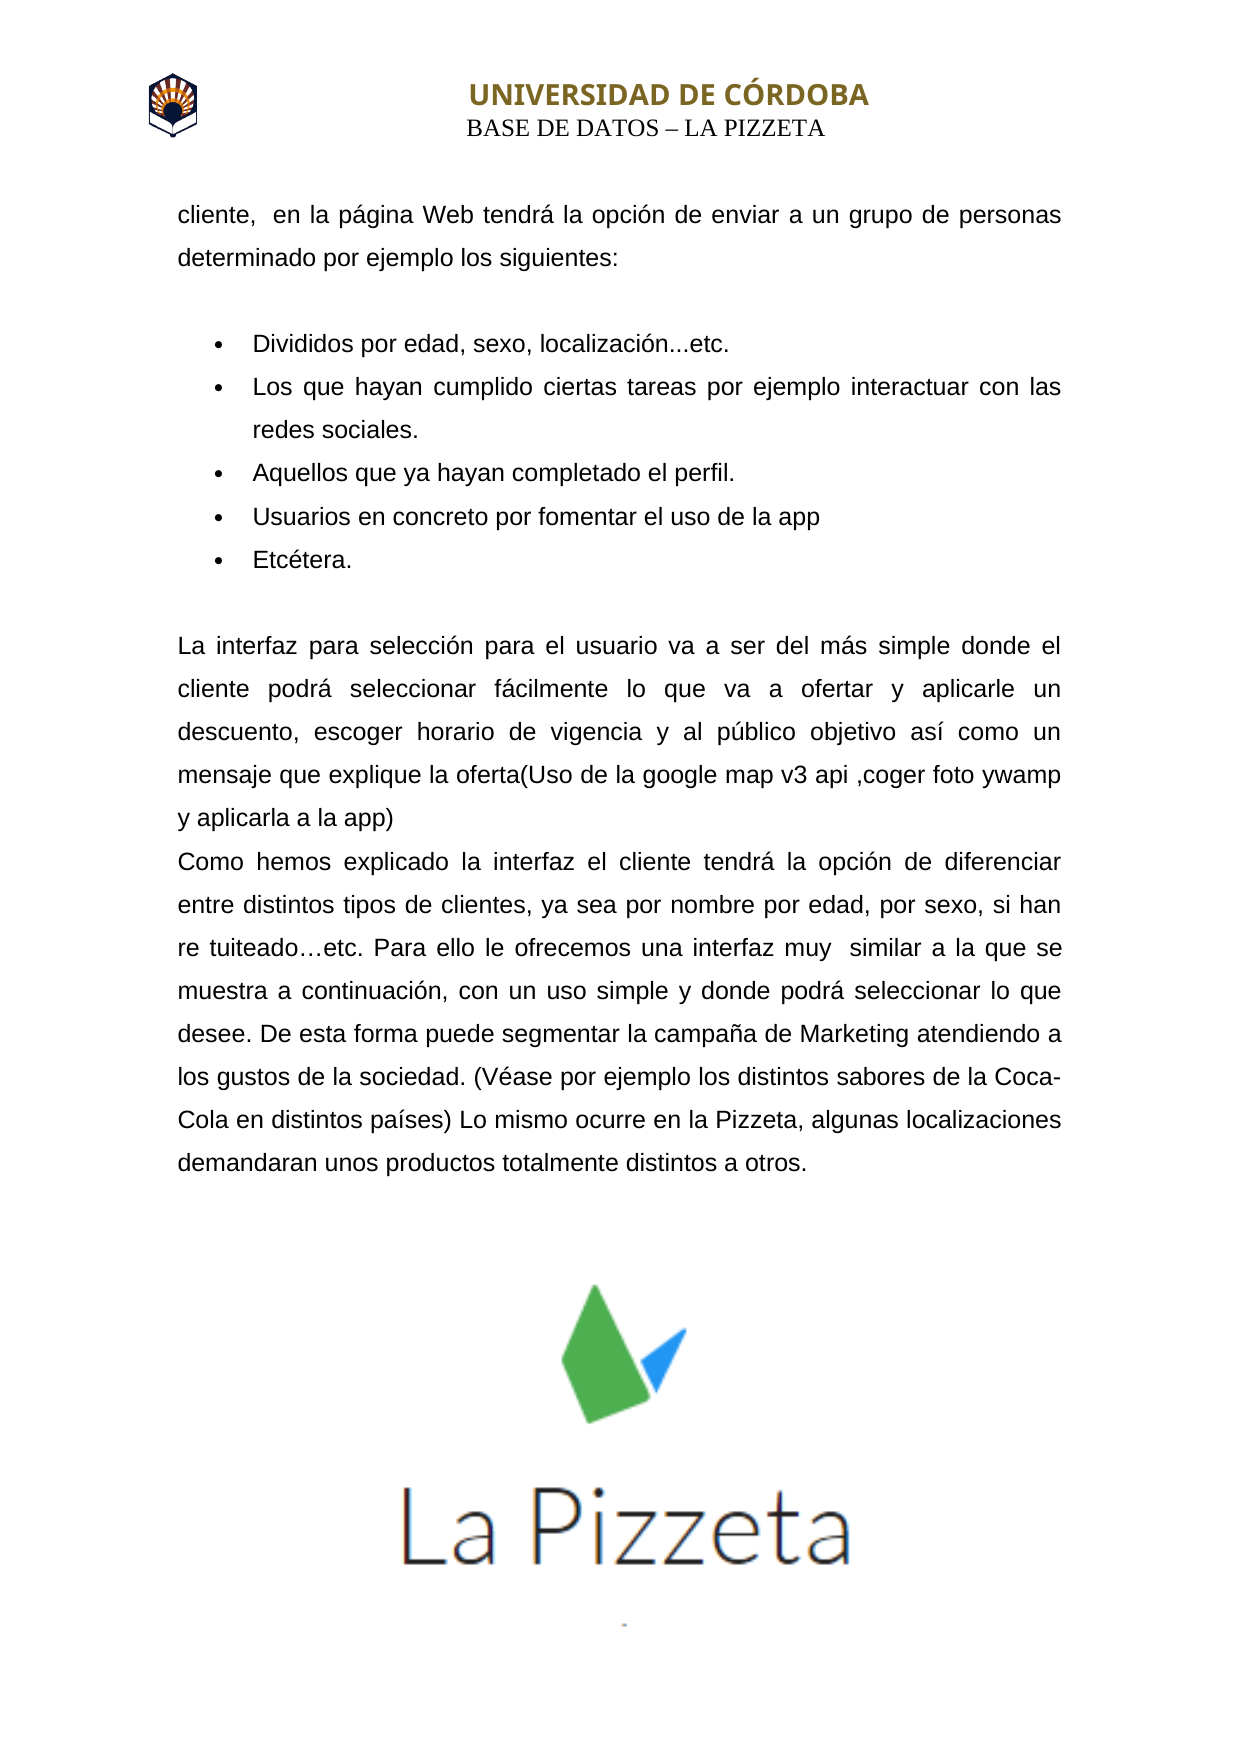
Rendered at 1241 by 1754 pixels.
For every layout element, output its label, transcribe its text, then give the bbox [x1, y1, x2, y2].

picture [148, 73, 198, 138]
list Etcétera. [215, 545, 1063, 573]
list Divididos por edad, sexo, localización...etc. [215, 329, 1063, 358]
list Los que hayan cumplido ciertas tareas por ejemplo interactuar con las redes sociales. [215, 372, 1063, 444]
text La interfaz para selección para el usuario va a ser del más simple donde el cliente podrá seleccionar fácilmente lo que va a ofertar y aplicarle un descuento, escoger horario de vigencia y al público objetivo así como un mensaje que explique la oferta(Uso de la google map v3 api ,coger foto ywamp y aplicarla a la app) [177, 631, 1063, 832]
list Usuarios en concreto por fomentar el uso de la app [215, 502, 1063, 530]
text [177, 200, 1063, 272]
text Como hemos explicado la interfaz el cliente tendrá la opción de diferenciar entre distintos tipos de clientes, ya sea por nombre por edad, por sexo, si han re tuiteado…etc. Para ello le ofrecemos una interfaz muy similar a la que se muestra a continuación, con un uso simple y donde podrá seleccionar lo que desee. De esta forma puede segmentar la campaña de Marketing atendiendo a los gustos de la sociedad. (Véase por ejemplo los distintos sabores de la Coca-Cola en distintos países) Lo mismo ocurre en la Pizzeta, algunas localizaciones demandaran unos productos totalmente distintos a otros. [177, 847, 1063, 1177]
list Aquellos que ya hayan completado el perfil. [215, 458, 1063, 487]
picture [135, 1226, 1105, 1658]
